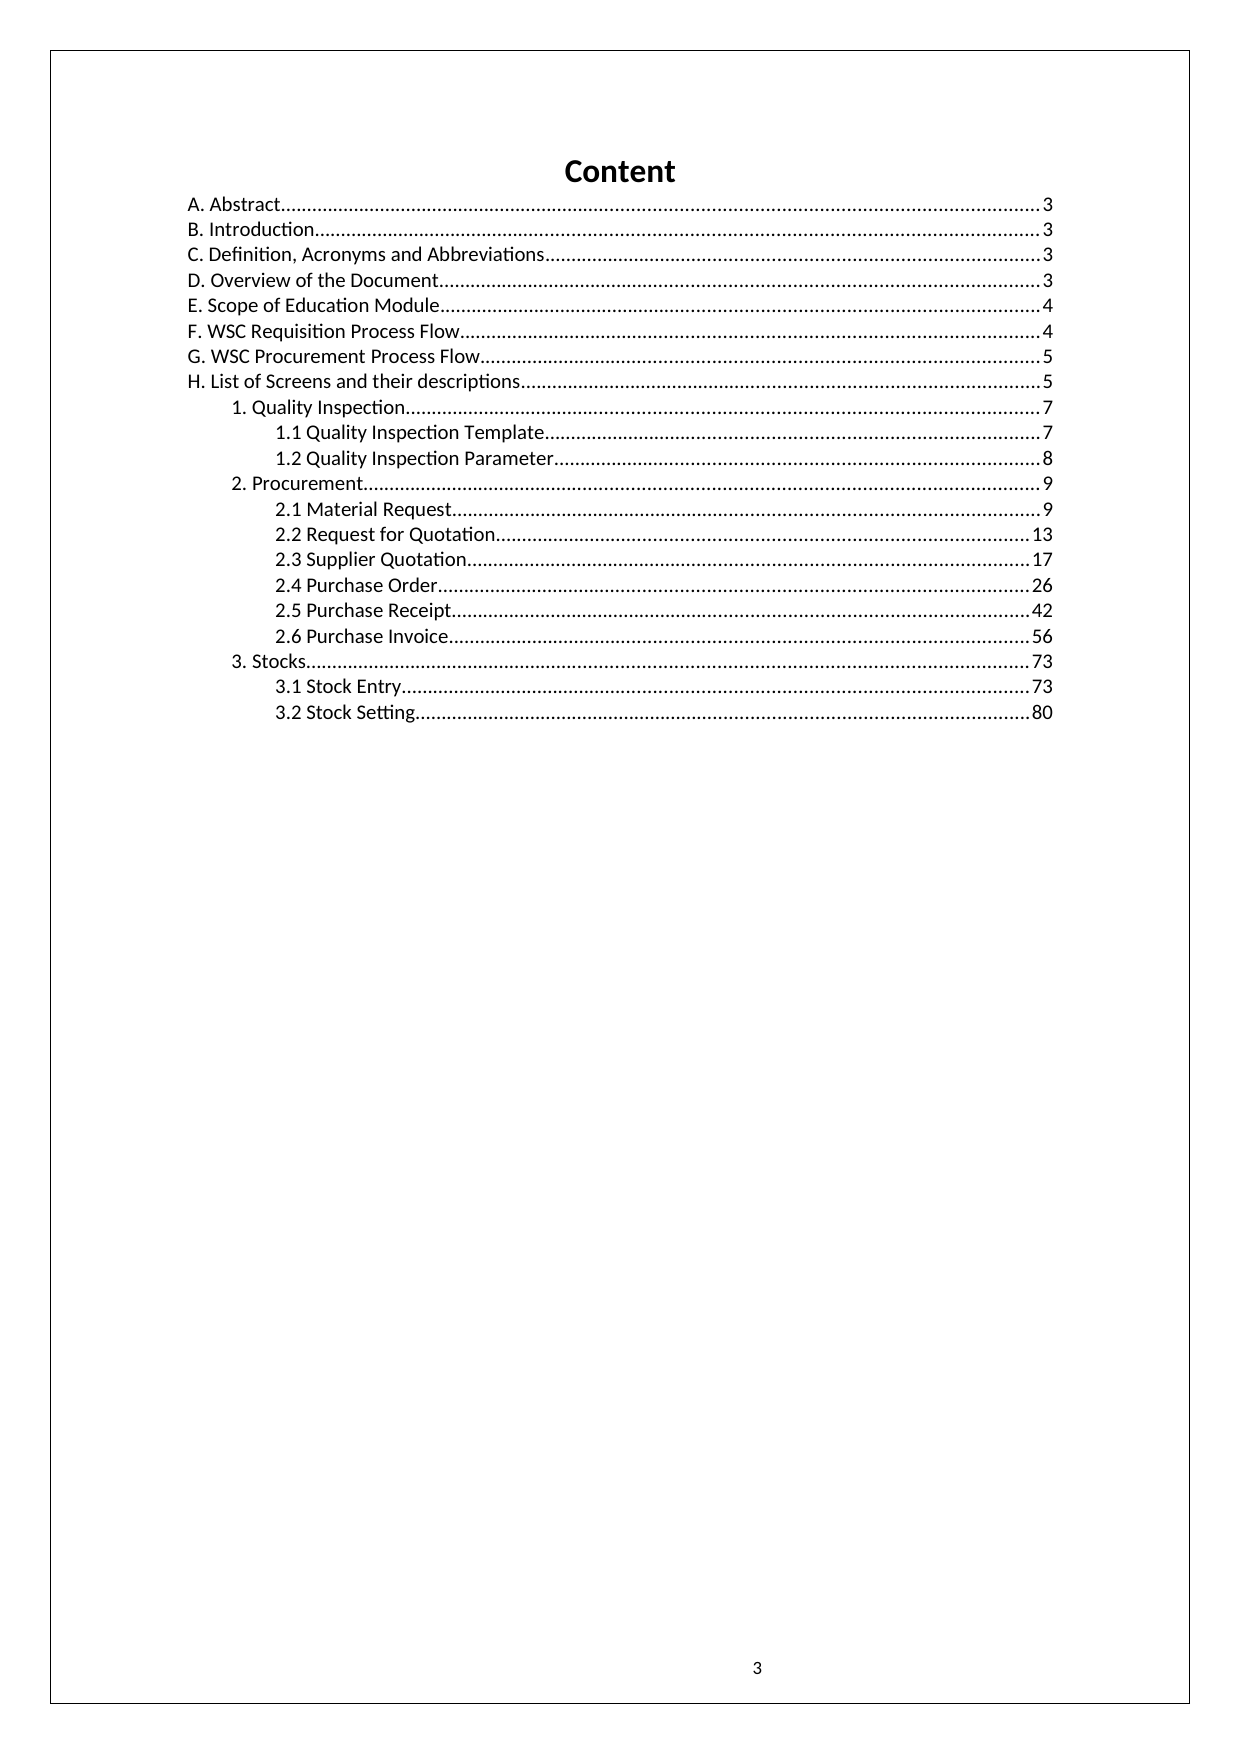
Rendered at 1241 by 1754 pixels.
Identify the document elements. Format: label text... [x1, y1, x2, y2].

text 3. Stocks 73 [231, 648, 1053, 674]
text 3.2 Stock Setting 80 [275, 699, 1053, 724]
text 2.4 Purchase Order 26 [275, 572, 1053, 597]
text 2.2 Request for Quotation 13 [275, 521, 1053, 547]
text D. Overview of the Document 3 [187, 267, 1053, 292]
text 2. Procurement 9 [231, 470, 1053, 496]
text G. WSC Procurement Process Flow 5 [187, 343, 1053, 369]
text 2.5 Purchase Receipt 42 [275, 597, 1053, 623]
text F. WSC Requisition Process Flow 4 [187, 318, 1053, 343]
text E. Scope of Education Module 4 [187, 292, 1053, 318]
text 2.6 Purchase Invoice 56 [275, 623, 1053, 648]
text 2.1 Material Request 9 [275, 496, 1053, 521]
text 1. Quality Inspection 7 [231, 394, 1053, 419]
text 2.3 Supplier Quotation 17 [275, 547, 1053, 572]
text B. Introduction 3 [187, 216, 1053, 242]
text A. Abstract 3 [187, 191, 1053, 216]
text 1.1 Quality Inspection Template 7 [275, 419, 1053, 445]
text 1.2 Quality Inspection Parameter 8 [275, 445, 1053, 470]
text 3.1 Stock Entry 73 [275, 674, 1053, 699]
text Content [187, 150, 1053, 191]
text C. Definition, Acronyms and Abbreviations 3 [187, 242, 1053, 267]
text H. List of Screens and their descriptions 5 [187, 369, 1053, 394]
